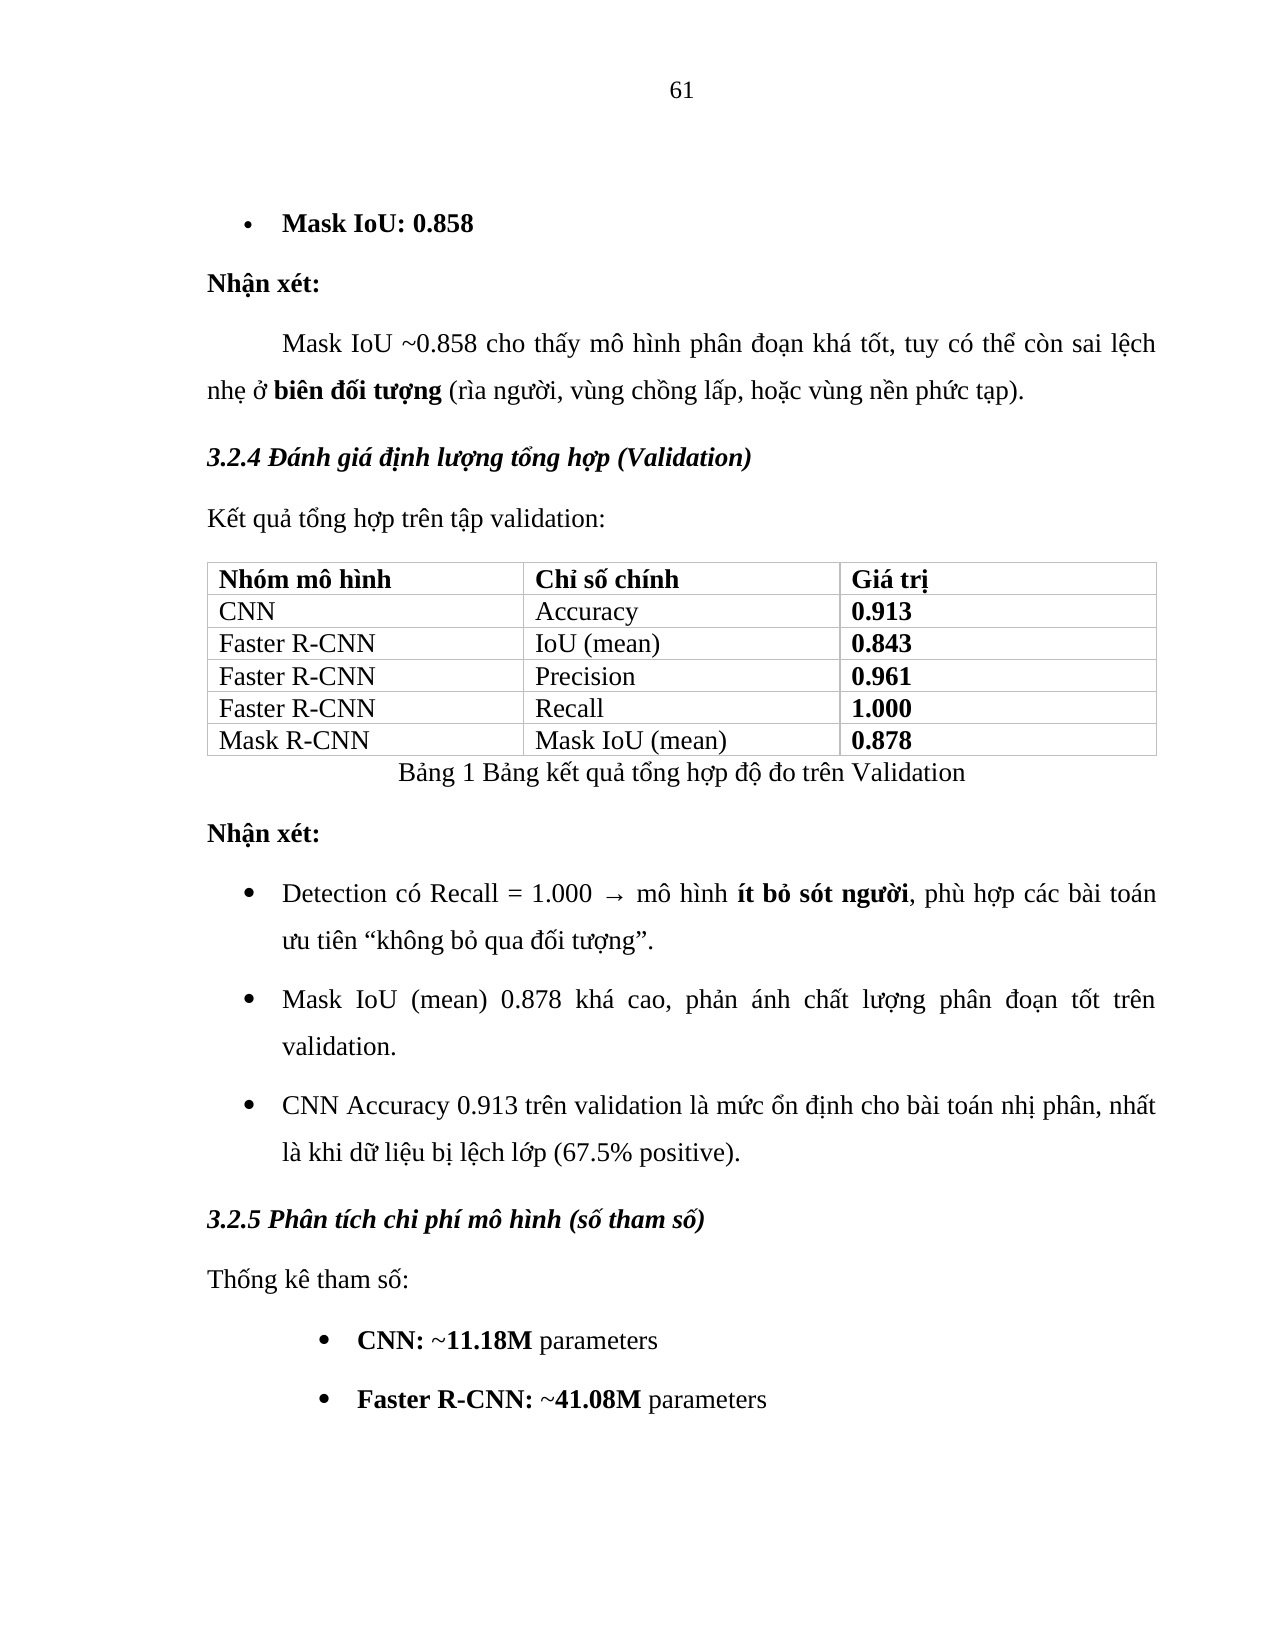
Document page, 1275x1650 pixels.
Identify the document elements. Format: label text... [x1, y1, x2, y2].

text Thống kê tham số: [207, 1263, 1157, 1294]
table_cell 1.000 [841, 692, 1156, 723]
table_cell 0.878 [841, 724, 1156, 755]
table_cell Mask R-CNN [208, 724, 523, 755]
text Kết quả tổng hợp trên tập validation: [207, 502, 1157, 533]
subtitle 3.2.5 Phân tích chi phí mô hình (số tham số) [207, 1203, 1157, 1234]
table_cell Faster R-CNN [208, 692, 523, 723]
table_cell Faster R-CNN [208, 660, 523, 691]
text Nhận xét: [207, 817, 1157, 848]
table_cell Mask IoU (mean) [524, 724, 839, 755]
subtitle 3.2.4 Đánh giá định lượng tổng hợp (Validation) [207, 442, 1157, 473]
table_cell Recall [524, 692, 839, 723]
table_cell 0.843 [841, 628, 1156, 659]
list Detection có Recall = 1.000 → mô hình ít bỏ sót người, phù hợp các bài toán ưu tiên “không bỏ qua đối tượng”. [244, 877, 1157, 955]
list Mask IoU (mean) 0.878 khá cao, phản ánh chất lượng phân đoạn tốt trên validation. [244, 983, 1157, 1061]
table_header Nhóm mô hình [208, 563, 523, 594]
text Nhận xét: [207, 267, 1157, 298]
table_cell CNN [208, 595, 523, 627]
table_cell Faster R-CNN [208, 628, 523, 659]
list CNN: ~11.18M parameters [319, 1324, 1157, 1355]
text Mask IoU ~0.858 cho thấy mô hình phân đoạn khá tốt, tuy có thể còn sai lệch nhẹ ở biên đối tượng (rìa người, vùng chồng lấp, hoặc vùng nền phức tạp). [207, 327, 1157, 405]
table_cell 0.961 [841, 660, 1156, 691]
table_header Chỉ số chính [524, 563, 839, 594]
list Faster R-CNN: ~41.08M parameters [319, 1383, 1157, 1414]
table_cell IoU (mean) [524, 628, 839, 659]
list CNN Accuracy 0.913 trên validation là mức ổn định cho bài toán nhị phân, nhất là khi dữ liệu bị lệch lớp (67.5% positive). [244, 1089, 1157, 1167]
table_cell 0.913 [841, 595, 1156, 627]
table_cell Accuracy [524, 595, 839, 627]
list Mask IoU: 0.858 [244, 207, 1157, 238]
table_cell Precision [524, 660, 839, 691]
table_header Giá trị [841, 563, 1156, 594]
